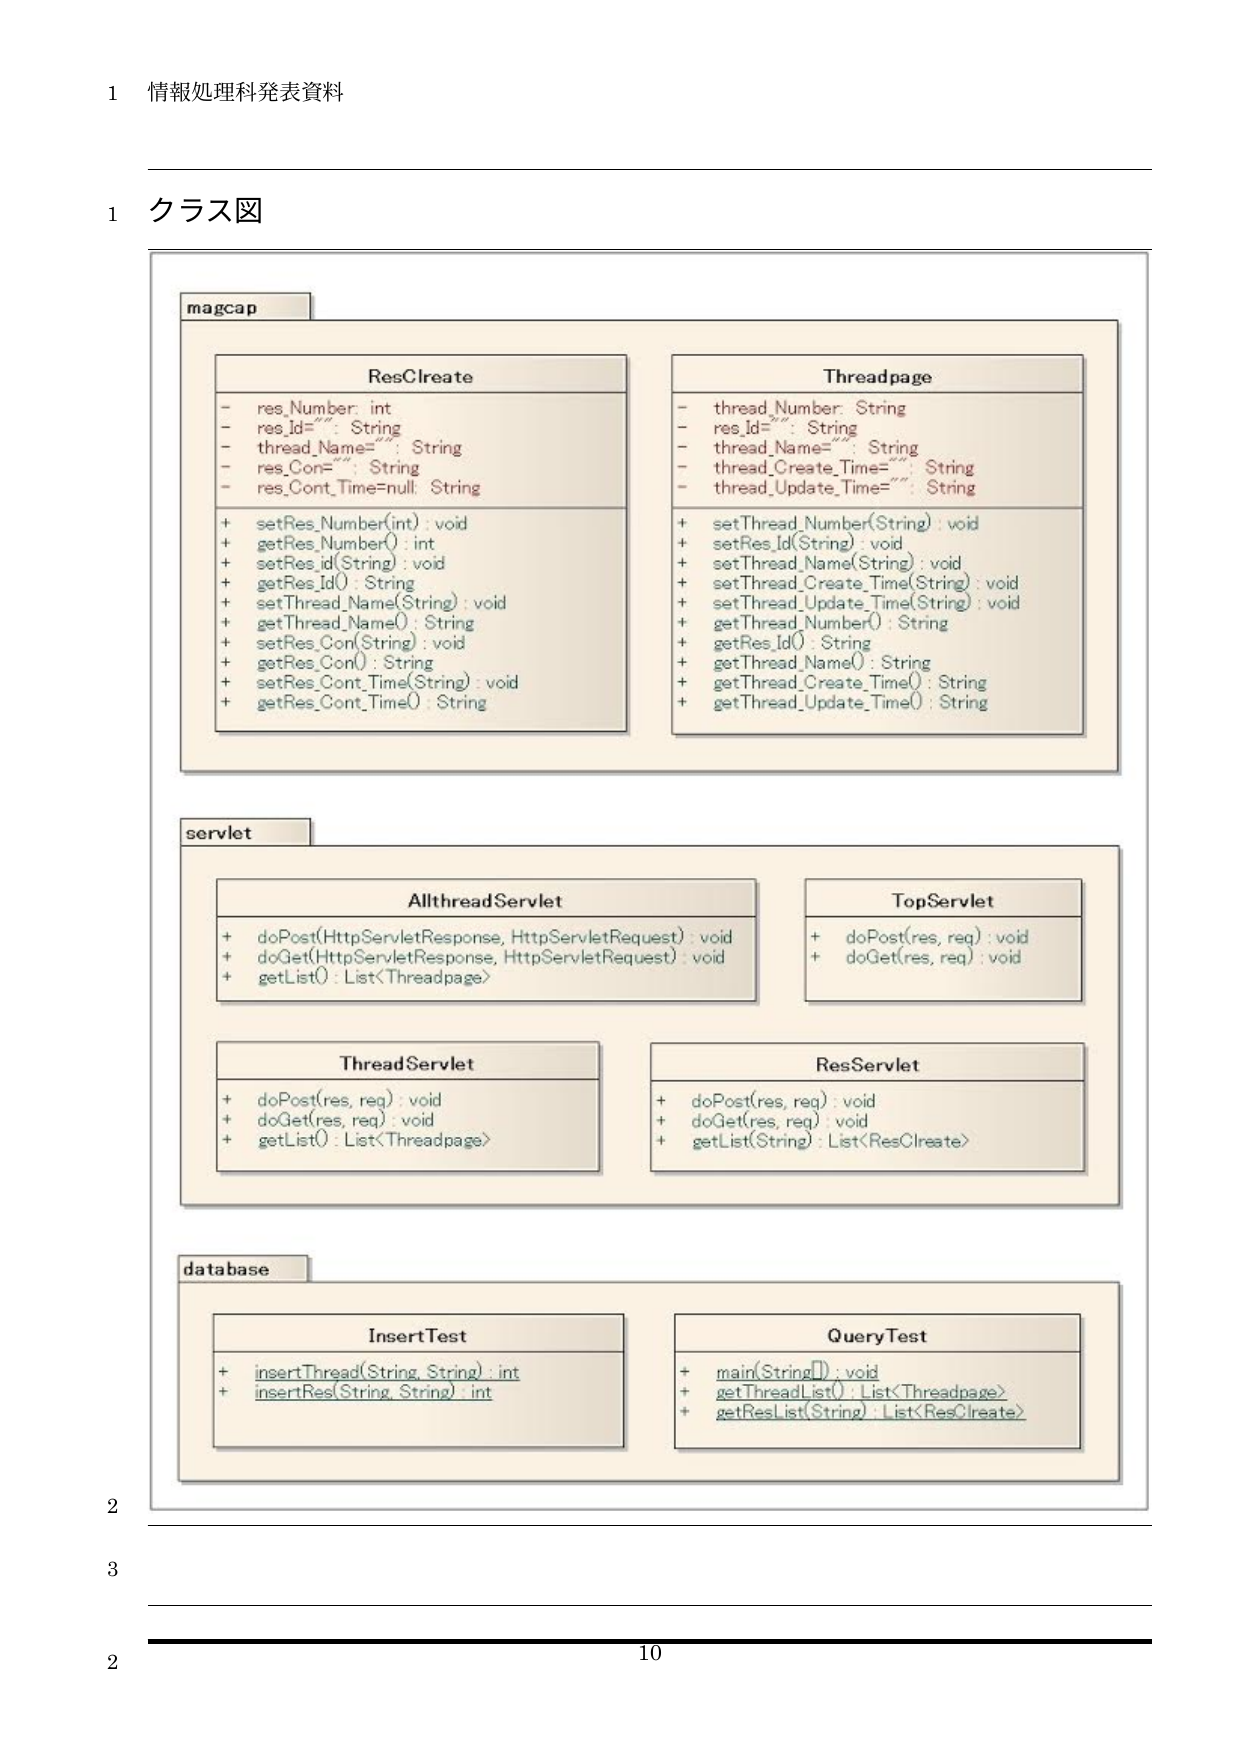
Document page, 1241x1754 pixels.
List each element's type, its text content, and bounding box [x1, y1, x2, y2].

picture [147, 249, 1152, 1514]
text クラス図 [148, 170, 1152, 249]
